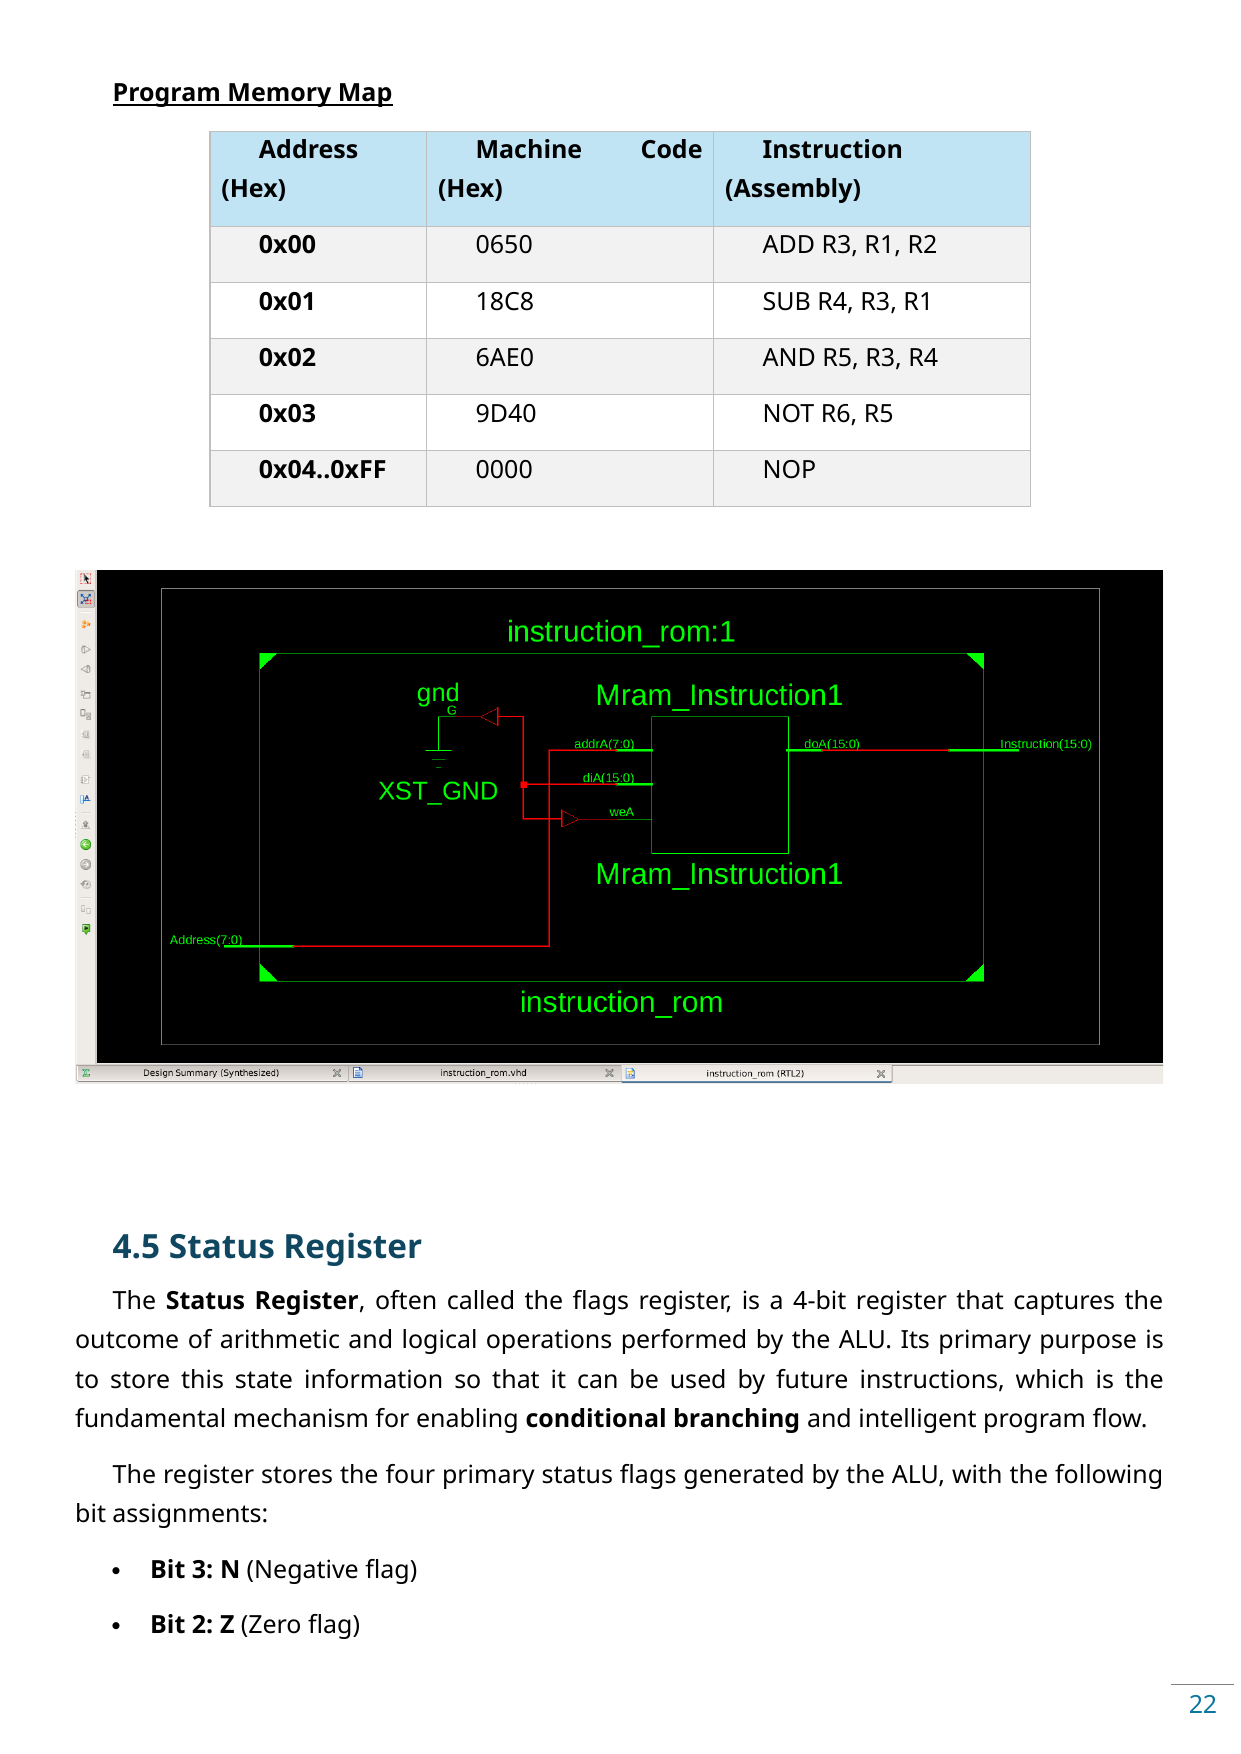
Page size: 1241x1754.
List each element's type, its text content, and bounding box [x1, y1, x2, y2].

table_cell 9D40 [427, 395, 713, 450]
table_cell 6AE0 [427, 339, 713, 394]
table_cell NOT R6, R5 [714, 395, 1030, 450]
table_cell 0x01 [211, 283, 426, 338]
table_cell 0x02 [211, 339, 426, 394]
subtitle 4.5 Status Register [75, 1222, 1165, 1268]
table_cell NOP [714, 451, 1030, 506]
table_cell 0x03 [211, 395, 426, 450]
list Bit 2: Z (Zero flag) [75, 1607, 1165, 1641]
picture [75, 570, 1164, 1084]
text The register stores the four primary status flags generated by the ALU, with the following bit assignments: [75, 1456, 1165, 1529]
table_cell 0x04..0xFF [211, 451, 426, 506]
table_cell 0650 [427, 227, 713, 282]
table_cell SUB R4, R3, R1 [714, 283, 1030, 338]
table_header Address (Hex) [211, 132, 426, 226]
table_cell AND R5, R3, R4 [714, 339, 1030, 394]
table_cell ADD R3, R1, R2 [714, 227, 1030, 282]
table_header Instruction (Assembly) [714, 132, 1030, 226]
text The Status Register, often called the flags register, is a 4-bit register that captures the outcome of arithmetic and logical operations performed by the ALU. Its primary purpose is to store this state information so that it can be used by future instructions, which is the fundamental mechanism for enabling conditional branching and intelligent program flow. [75, 1283, 1165, 1434]
text Program Memory Map [75, 75, 1165, 109]
table_cell 18C8 [427, 283, 713, 338]
table_header Machine Code (Hex) [427, 132, 713, 226]
list Bit 3: N (Negative flag) [75, 1551, 1165, 1585]
table_cell 0x00 [211, 227, 426, 282]
table_cell 0000 [427, 451, 713, 506]
